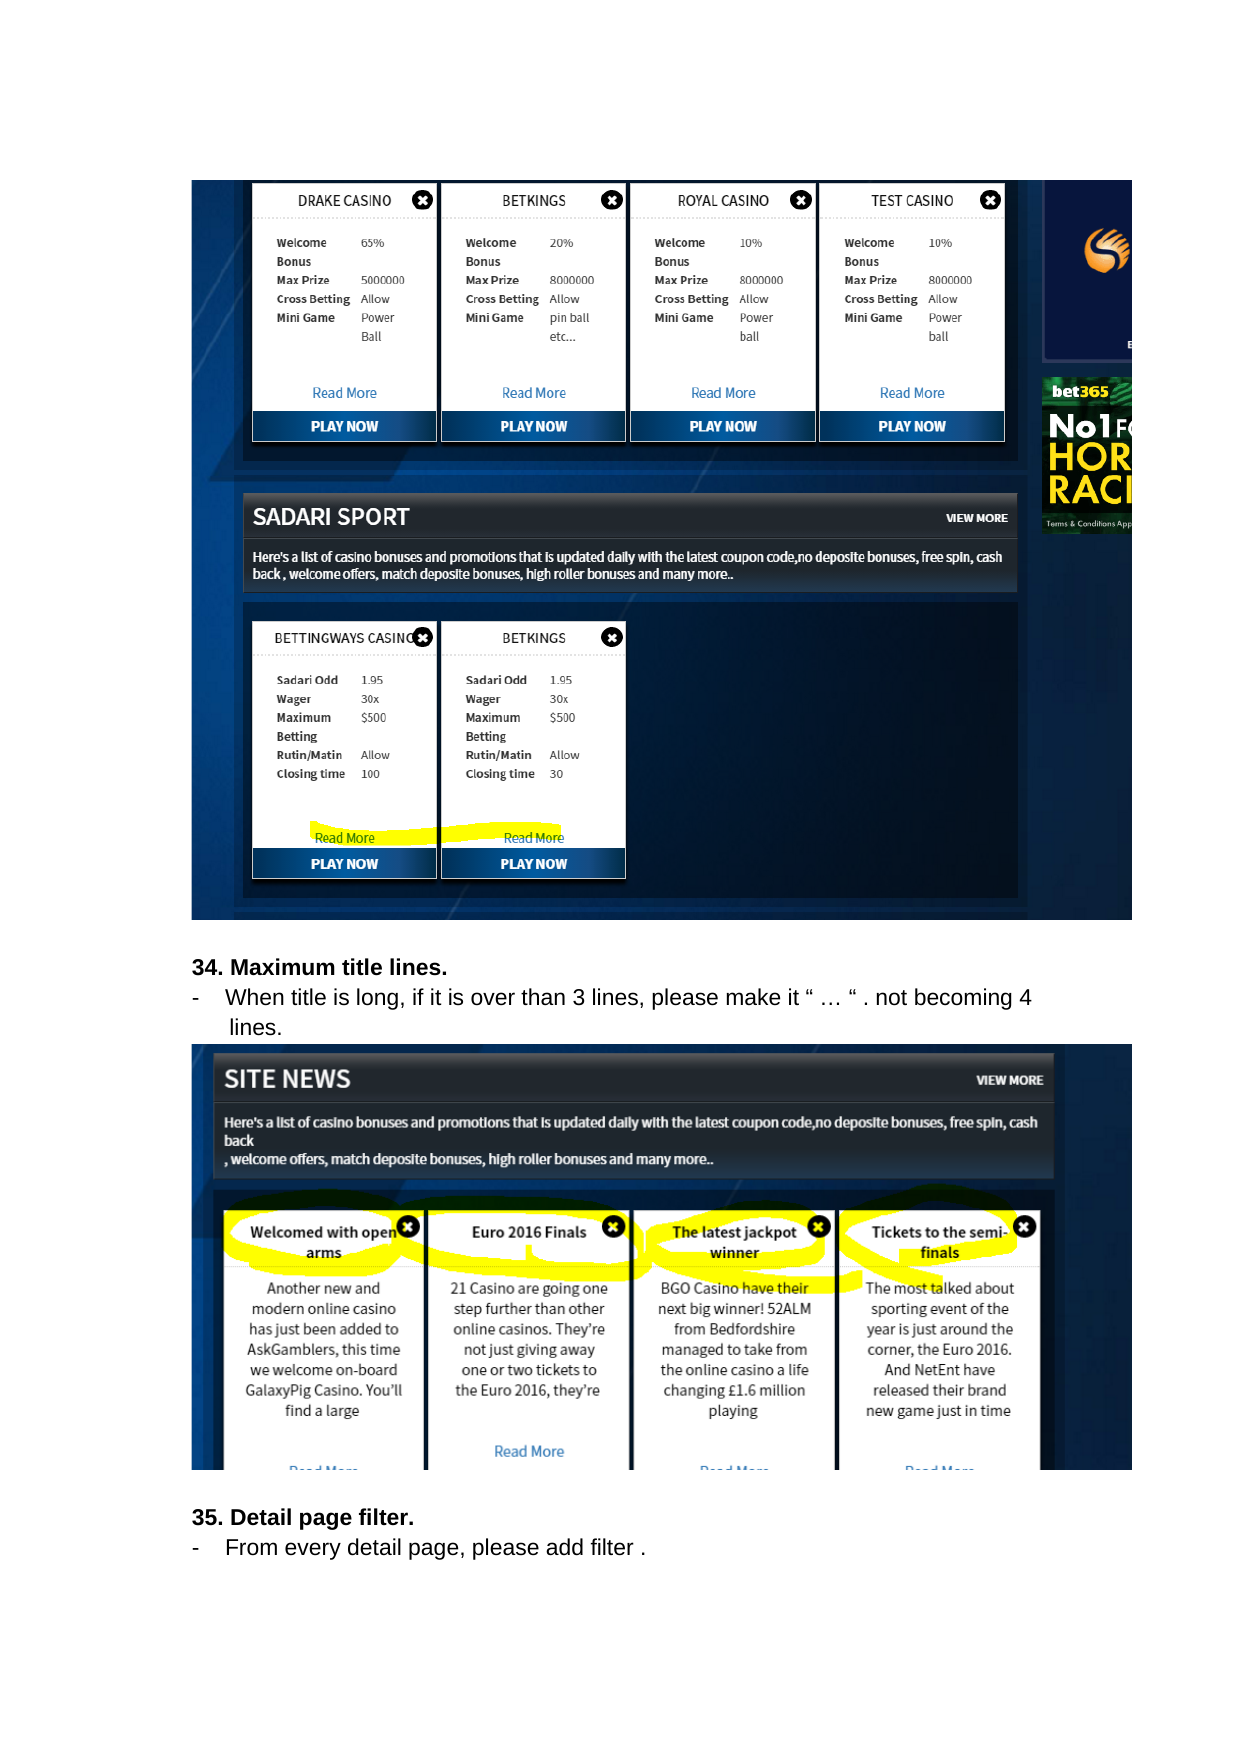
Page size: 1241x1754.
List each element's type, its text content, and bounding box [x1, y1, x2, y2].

text 35. Detail page filter. [192, 1503, 1090, 1530]
picture [191, 1044, 1132, 1470]
text - When title is long, if it is over than 3 lines, please make it “ … “ . not becoming 4 lines. [192, 984, 1090, 1041]
picture [191, 180, 1132, 920]
text 34. Maximum title lines. [192, 954, 1090, 980]
text - From every detail page, please add filter . [192, 1534, 1090, 1560]
